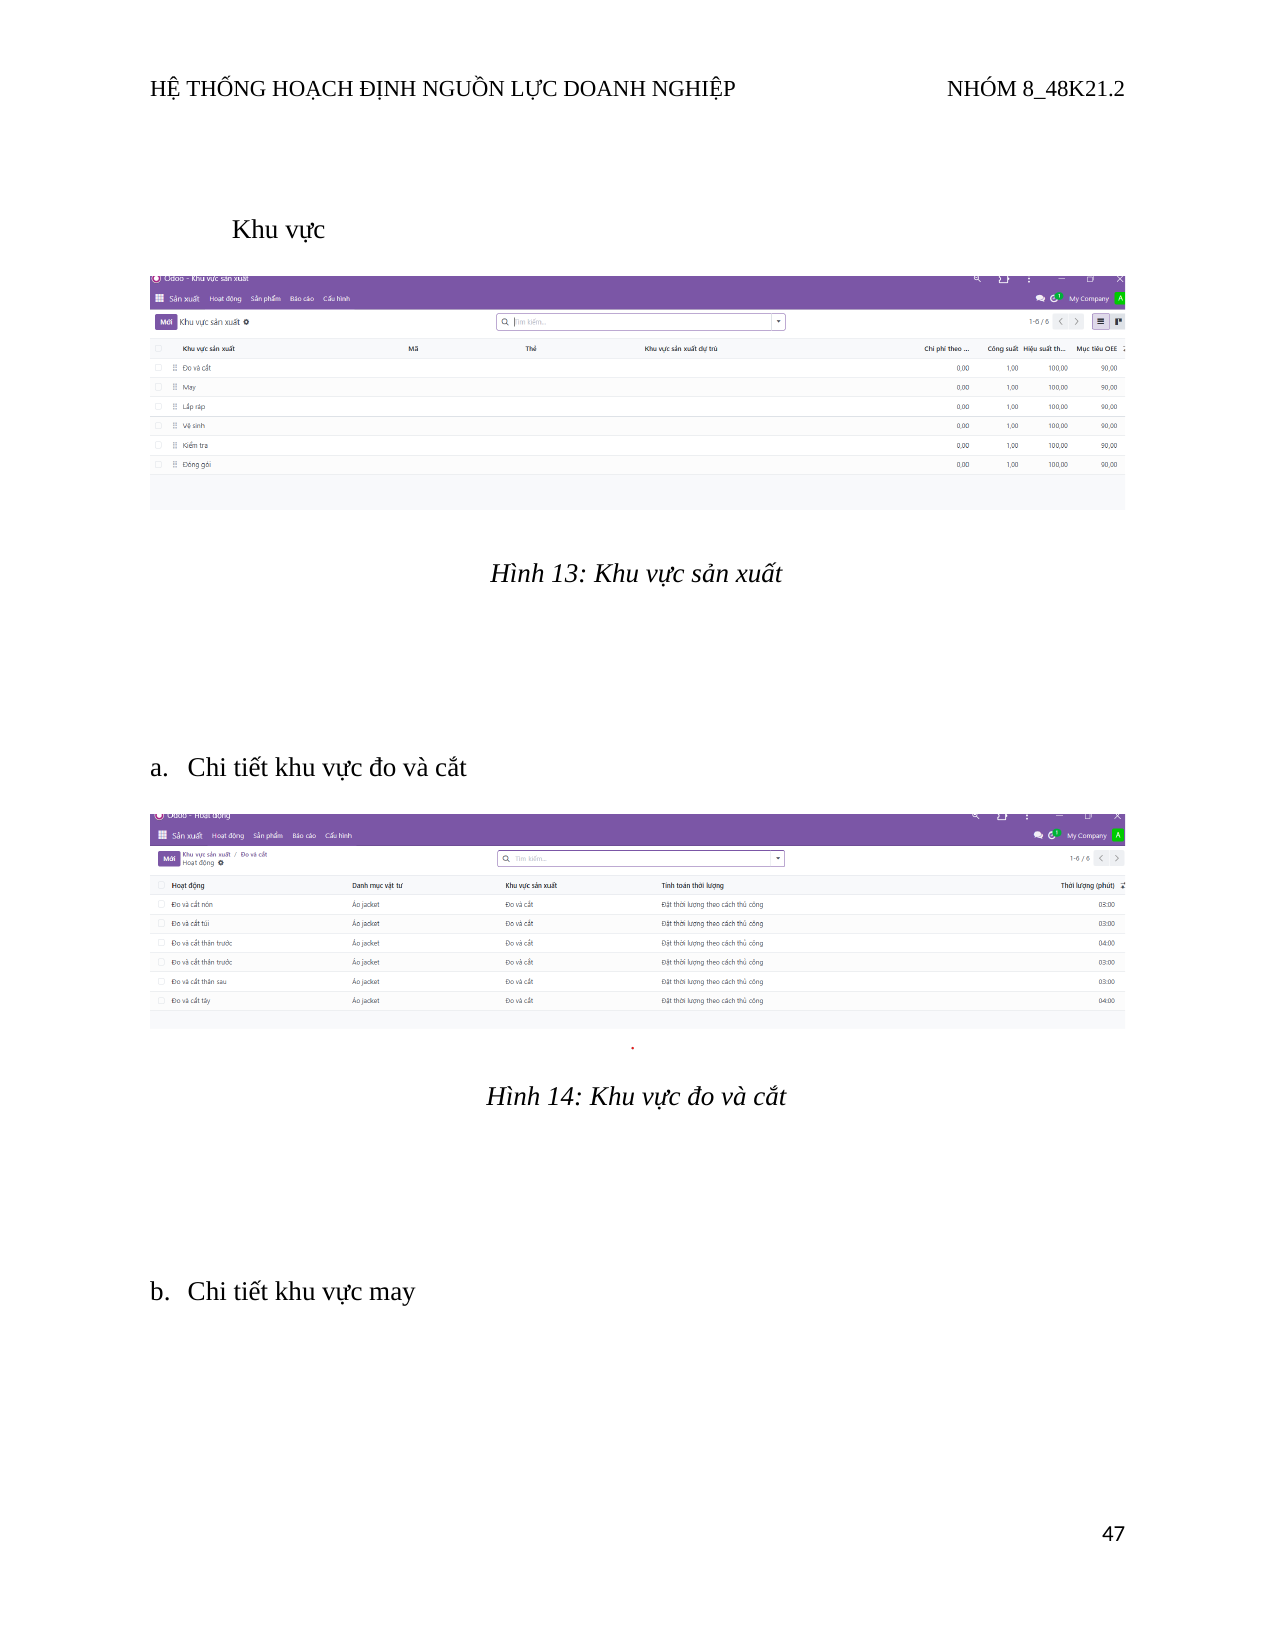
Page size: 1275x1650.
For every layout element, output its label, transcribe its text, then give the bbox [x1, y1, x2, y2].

text Hình 14: Khu vực đo và cắt [150, 1081, 1125, 1112]
list Chi tiết khu vực may [150, 1275, 1125, 1306]
picture [150, 814, 1125, 1050]
list Chi tiết khu vực đo và cắt [150, 751, 1125, 782]
picture [150, 276, 1125, 510]
text Khu vực [225, 213, 1125, 244]
text Hình 13: Khu vực sản xuất [150, 510, 1125, 588]
